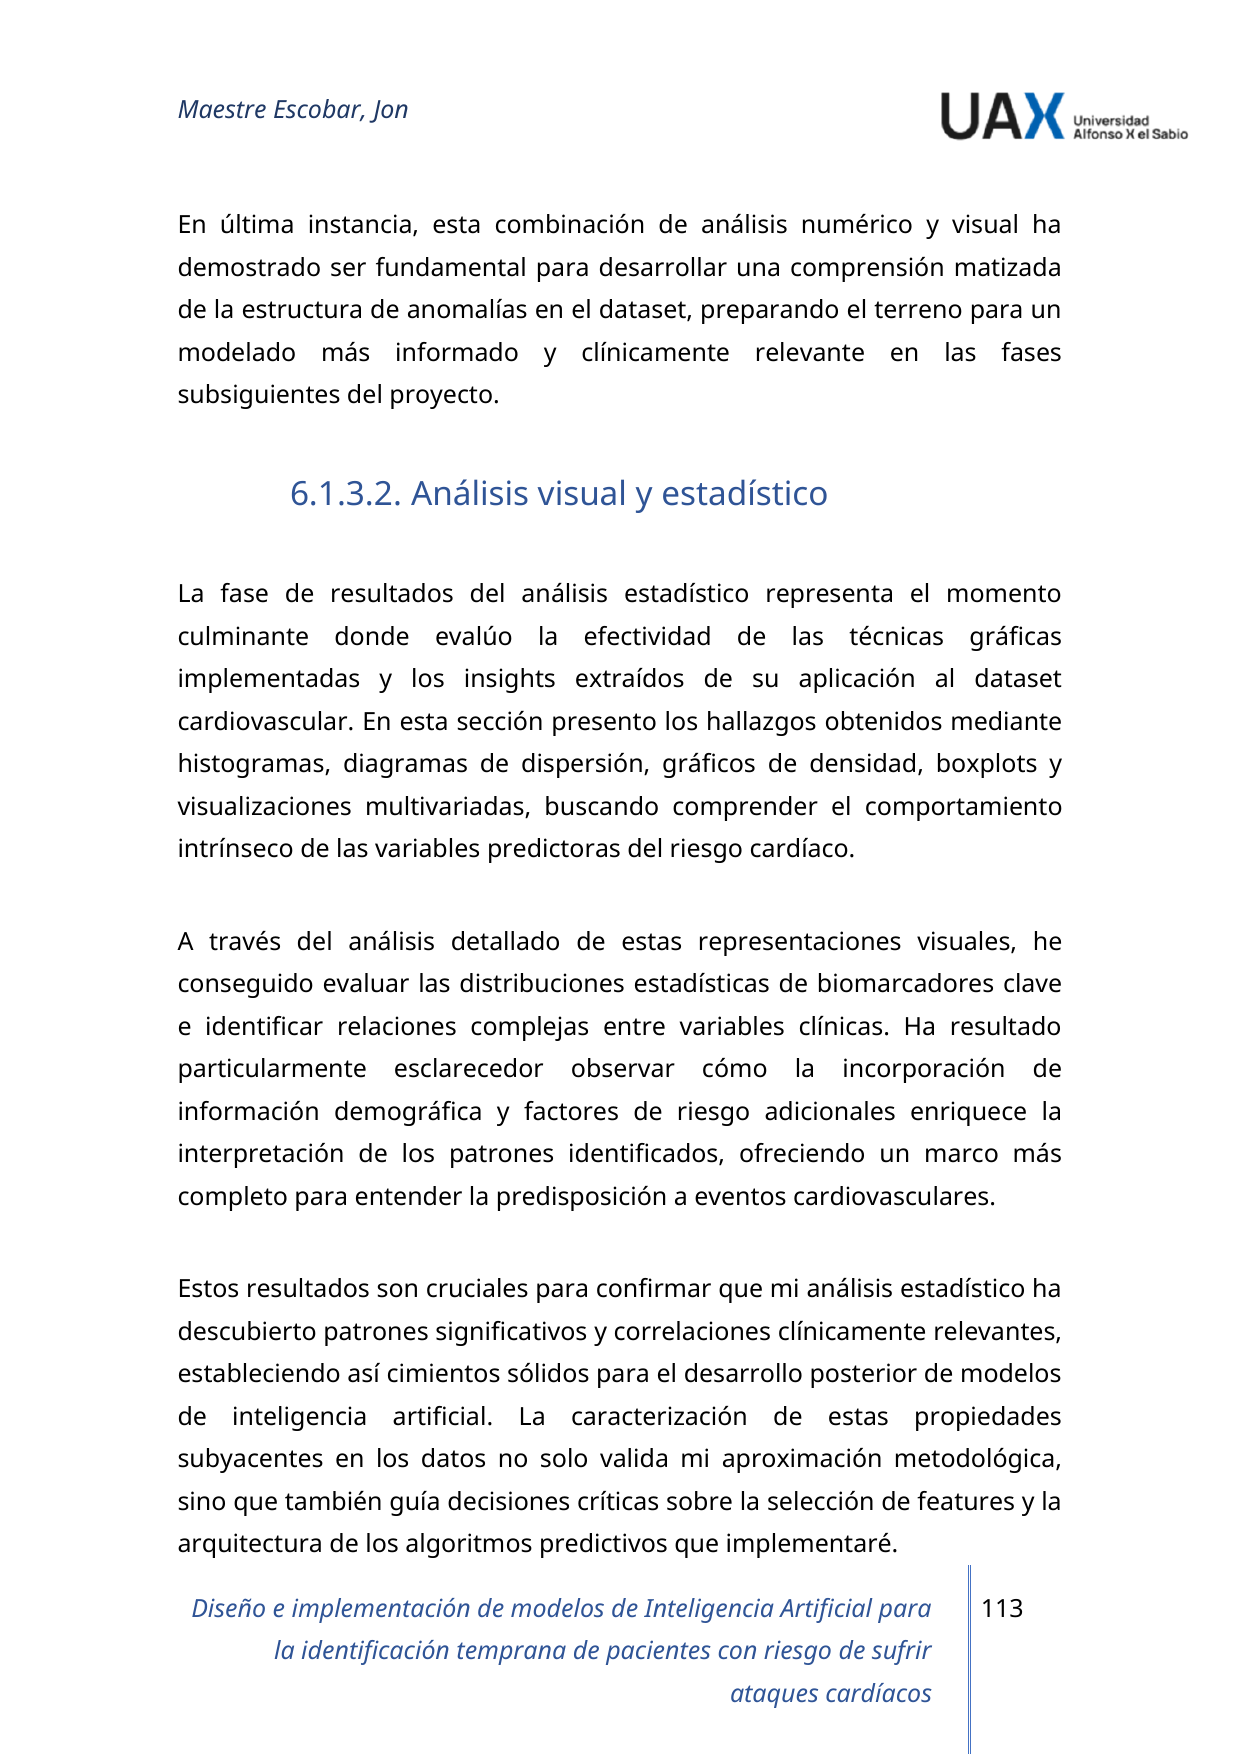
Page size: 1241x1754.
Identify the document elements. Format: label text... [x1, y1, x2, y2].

text Estos resultados son cruciales para confirmar que mi análisis estadístico ha descubierto patrones significativos y correlaciones clínicamente relevantes, estableciendo así cimientos sólidos para el desarrollo posterior de modelos de inteligencia artificial. La caracterización de estas propiedades subyacentes en los datos no solo valida mi aproximación metodológica, sino que también guía decisiones críticas sobre la selección de features y la arquitectura de los algoritmos predictivos que implementaré. [177, 1271, 1063, 1560]
list Análisis visual y estadístico [290, 469, 1063, 515]
text En última instancia, esta combinación de análisis numérico y visual ha demostrado ser fundamental para desarrollar una comprensión matizada de la estructura de anomalías en el dataset, preparando el terreno para un modelado más informado y clínicamente relevante en las fases subsiguientes del proyecto. [177, 207, 1063, 411]
text La fase de resultados del análisis estadístico representa el momento culminante donde evalúo la efectividad de las técnicas gráficas implementadas y los insights extraídos de su aplicación al dataset cardiovascular. En esta sección presento los hallazgos obtenidos mediante histogramas, diagramas de dispersión, gráficos de densidad, boxplots y visualizaciones multivariadas, buscando comprender el comportamiento intrínseco de las variables predictoras del riesgo cardíaco. [177, 576, 1063, 865]
text A través del análisis detallado de estas representaciones visuales, he conseguido evaluar las distribuciones estadísticas de biomarcadores clave e identificar relaciones complejas entre variables clínicas. Ha resultado particularmente esclarecedor observar cómo la incorporación de información demográfica y factores de riesgo adicionales enriquece la interpretación de los patrones identificados, ofreciendo un marco más completo para entender la predisposición a eventos cardiovasculares. [177, 923, 1063, 1213]
picture [940, 89, 1192, 144]
